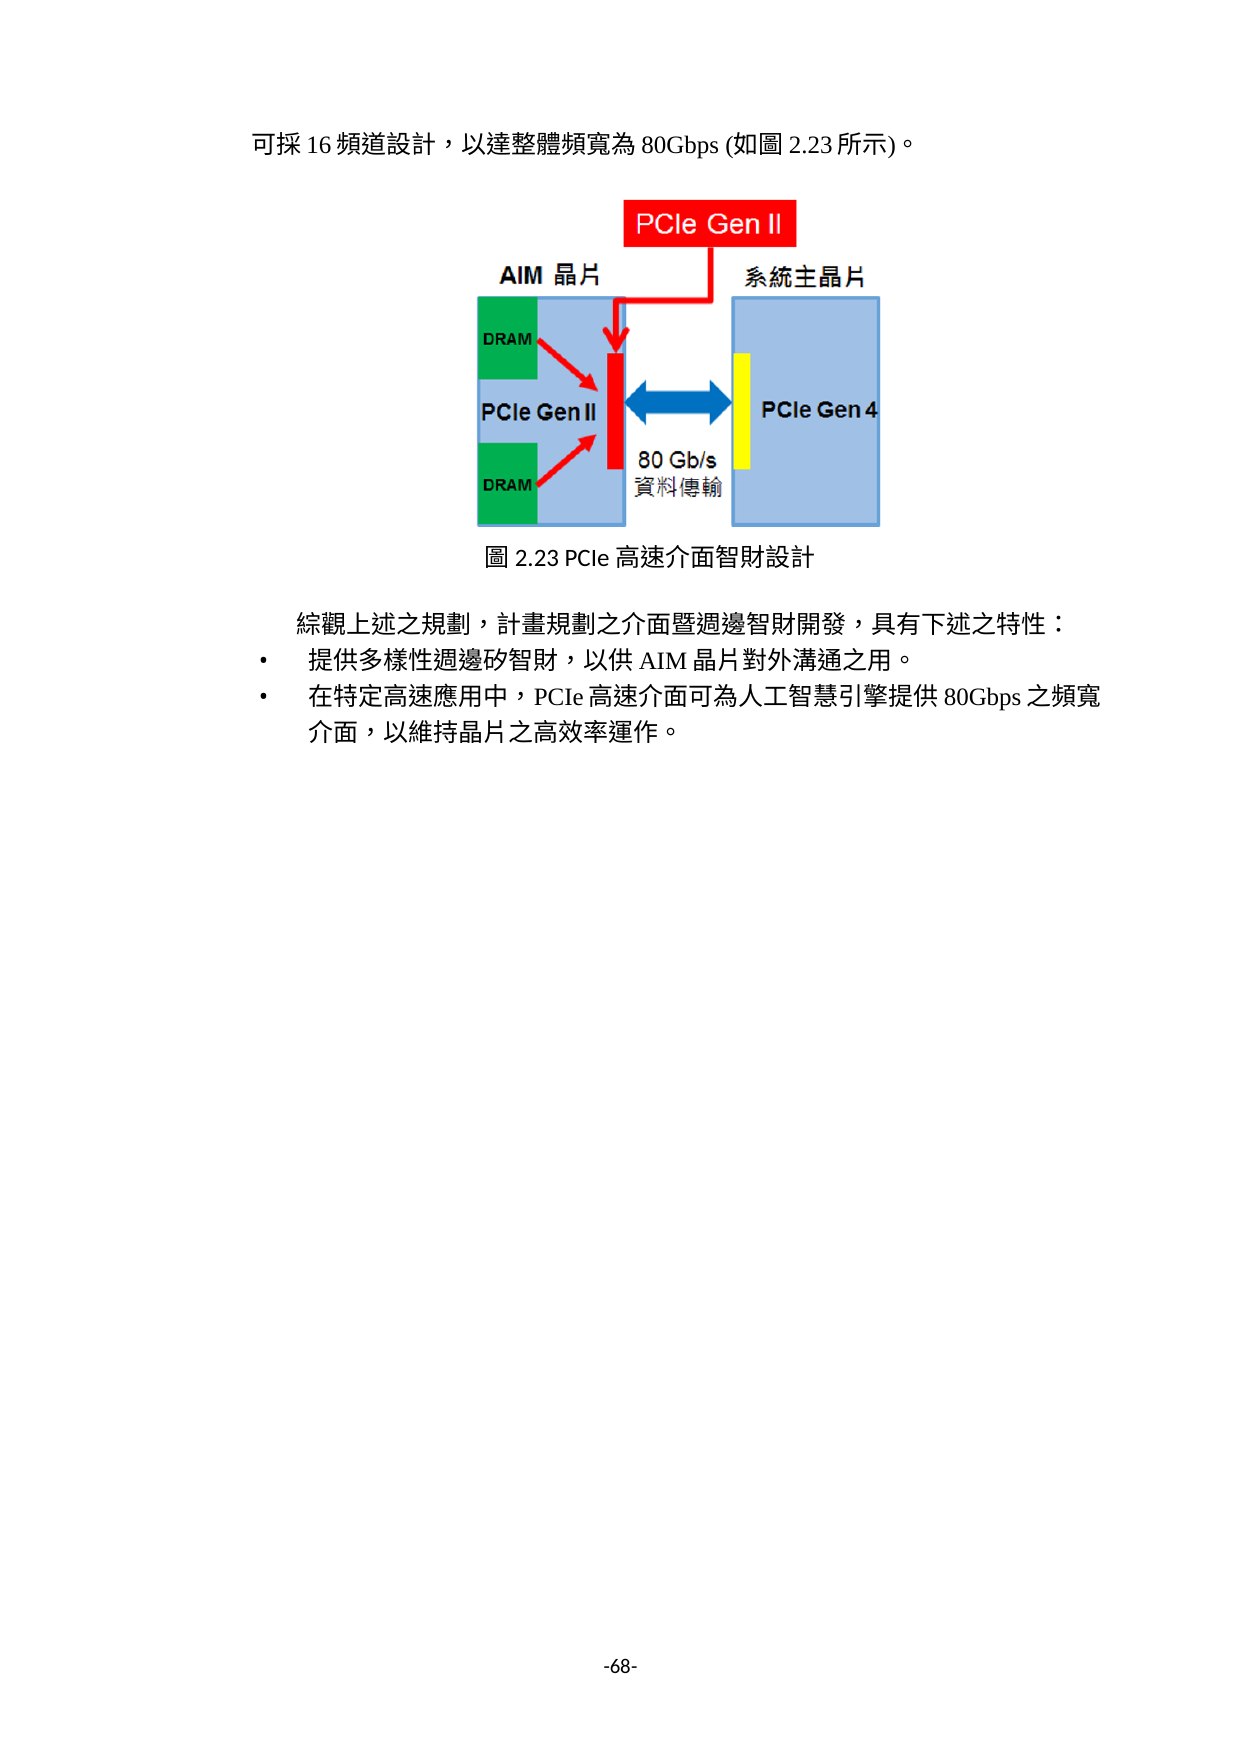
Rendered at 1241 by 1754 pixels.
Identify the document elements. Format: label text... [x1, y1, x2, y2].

text 圖2.23 PCIe 高速介面智財設計 [192, 537, 1107, 574]
list 提供多樣性週邊矽智財，以供AIM晶片對外溝通之用。 [258, 640, 1107, 677]
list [251, 124, 1107, 160]
list 綜觀上述之規劃，計畫規劃之介面暨週邊智財開發，具有下述之特性： [258, 604, 1107, 640]
picture [474, 195, 884, 532]
list 在特定高速應用中，PCIe高速介面可為人工智慧引擎提供80Gbps之頻寬介面，以維持晶片之高效率運作。 [258, 677, 1107, 749]
